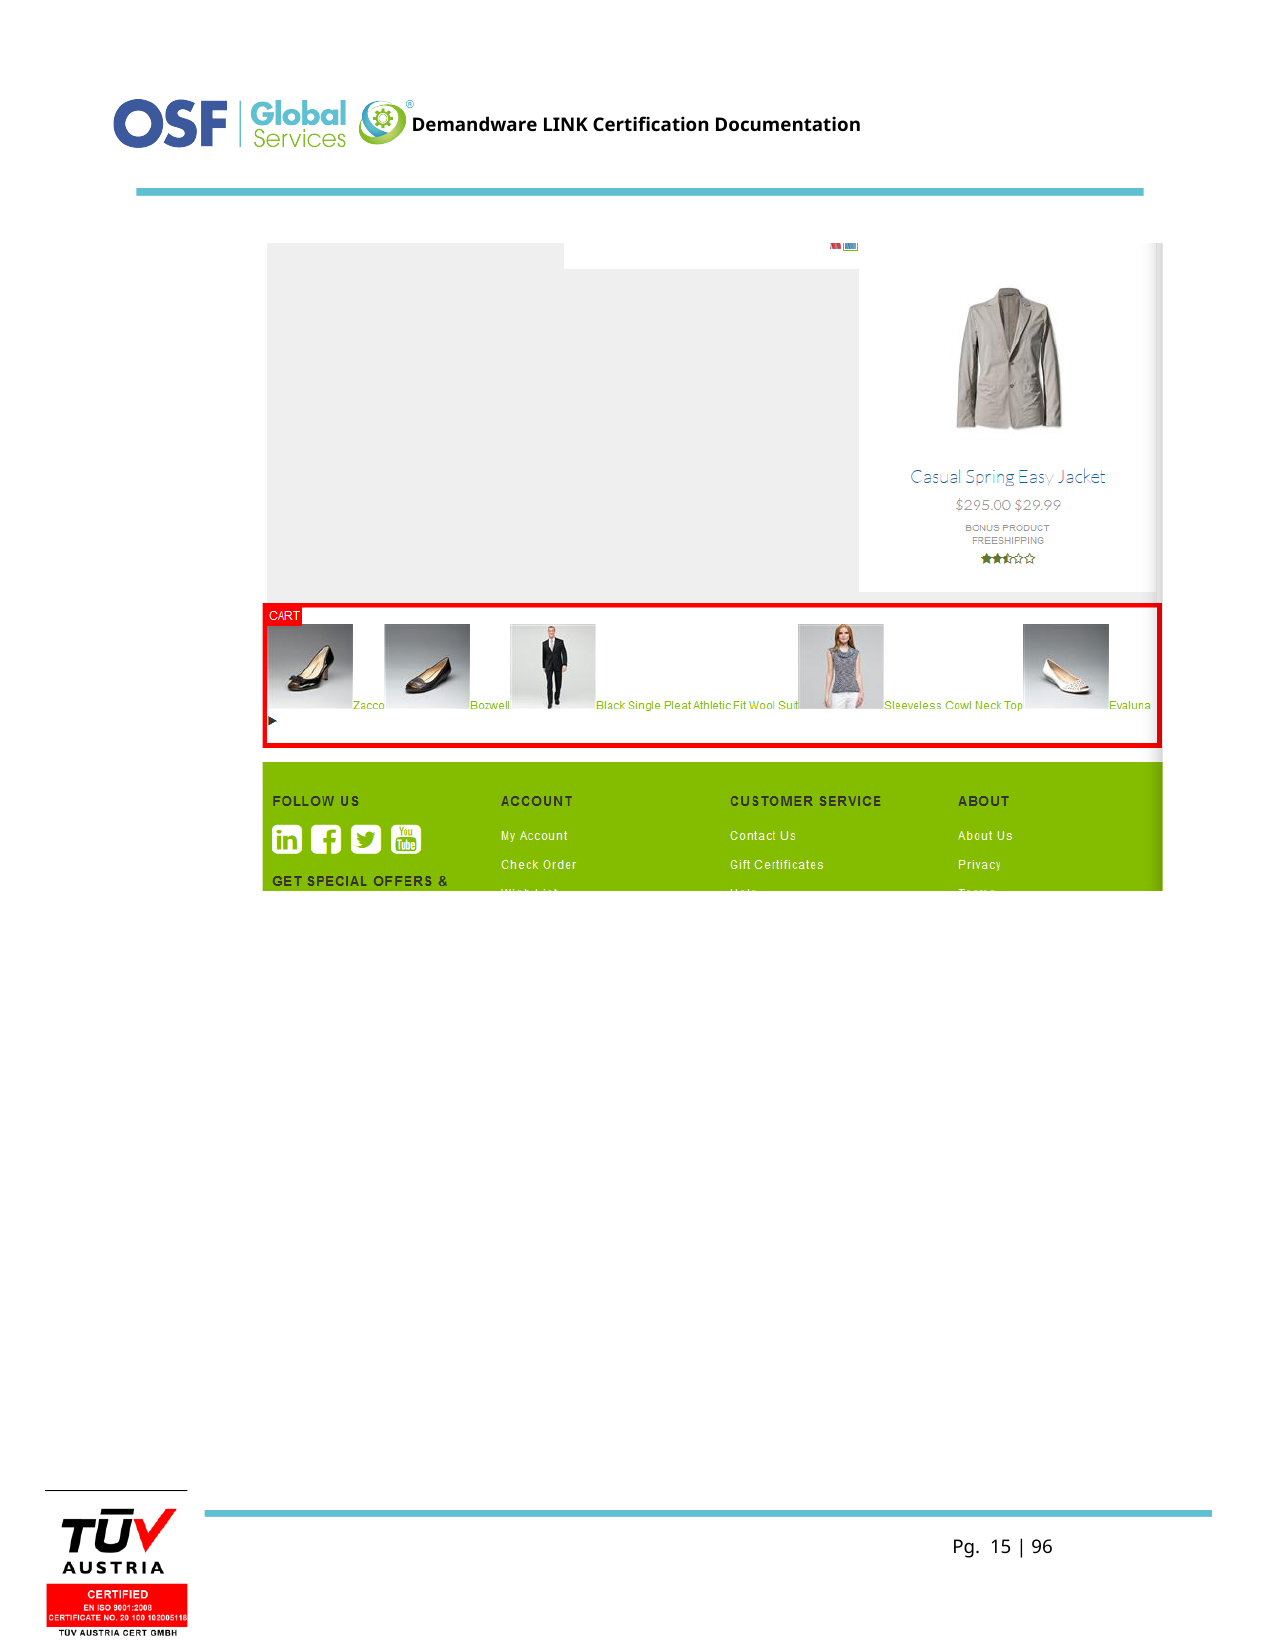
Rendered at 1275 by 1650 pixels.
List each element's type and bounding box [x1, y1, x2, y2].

picture [113, 99, 414, 148]
picture [136, 188, 1144, 196]
picture [204, 1510, 1212, 1517]
picture [262, 243, 1163, 891]
picture [43, 1490, 187, 1634]
